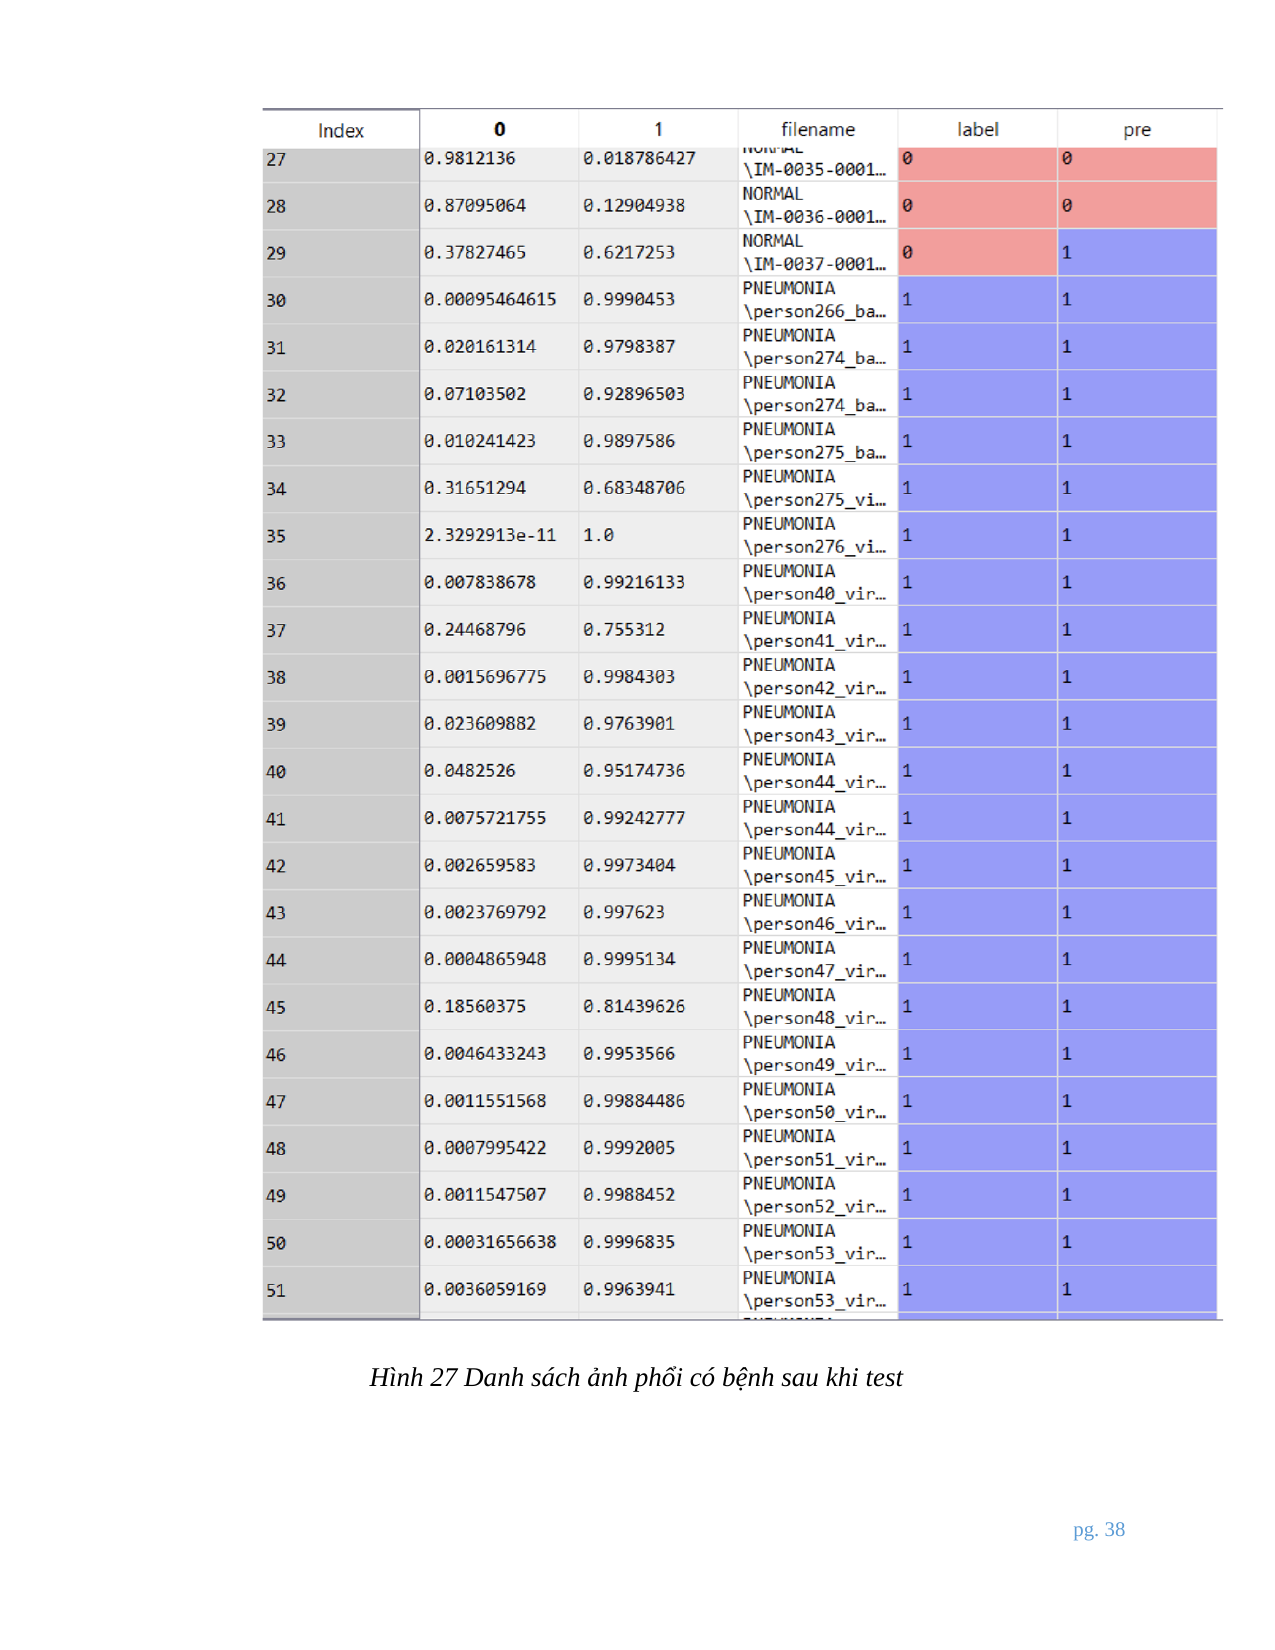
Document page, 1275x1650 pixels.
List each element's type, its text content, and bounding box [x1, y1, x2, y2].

picture [262, 108, 1224, 1324]
text Hình 27 Danh sách ảnh phổi có bệnh sau khi test [150, 1361, 1125, 1392]
